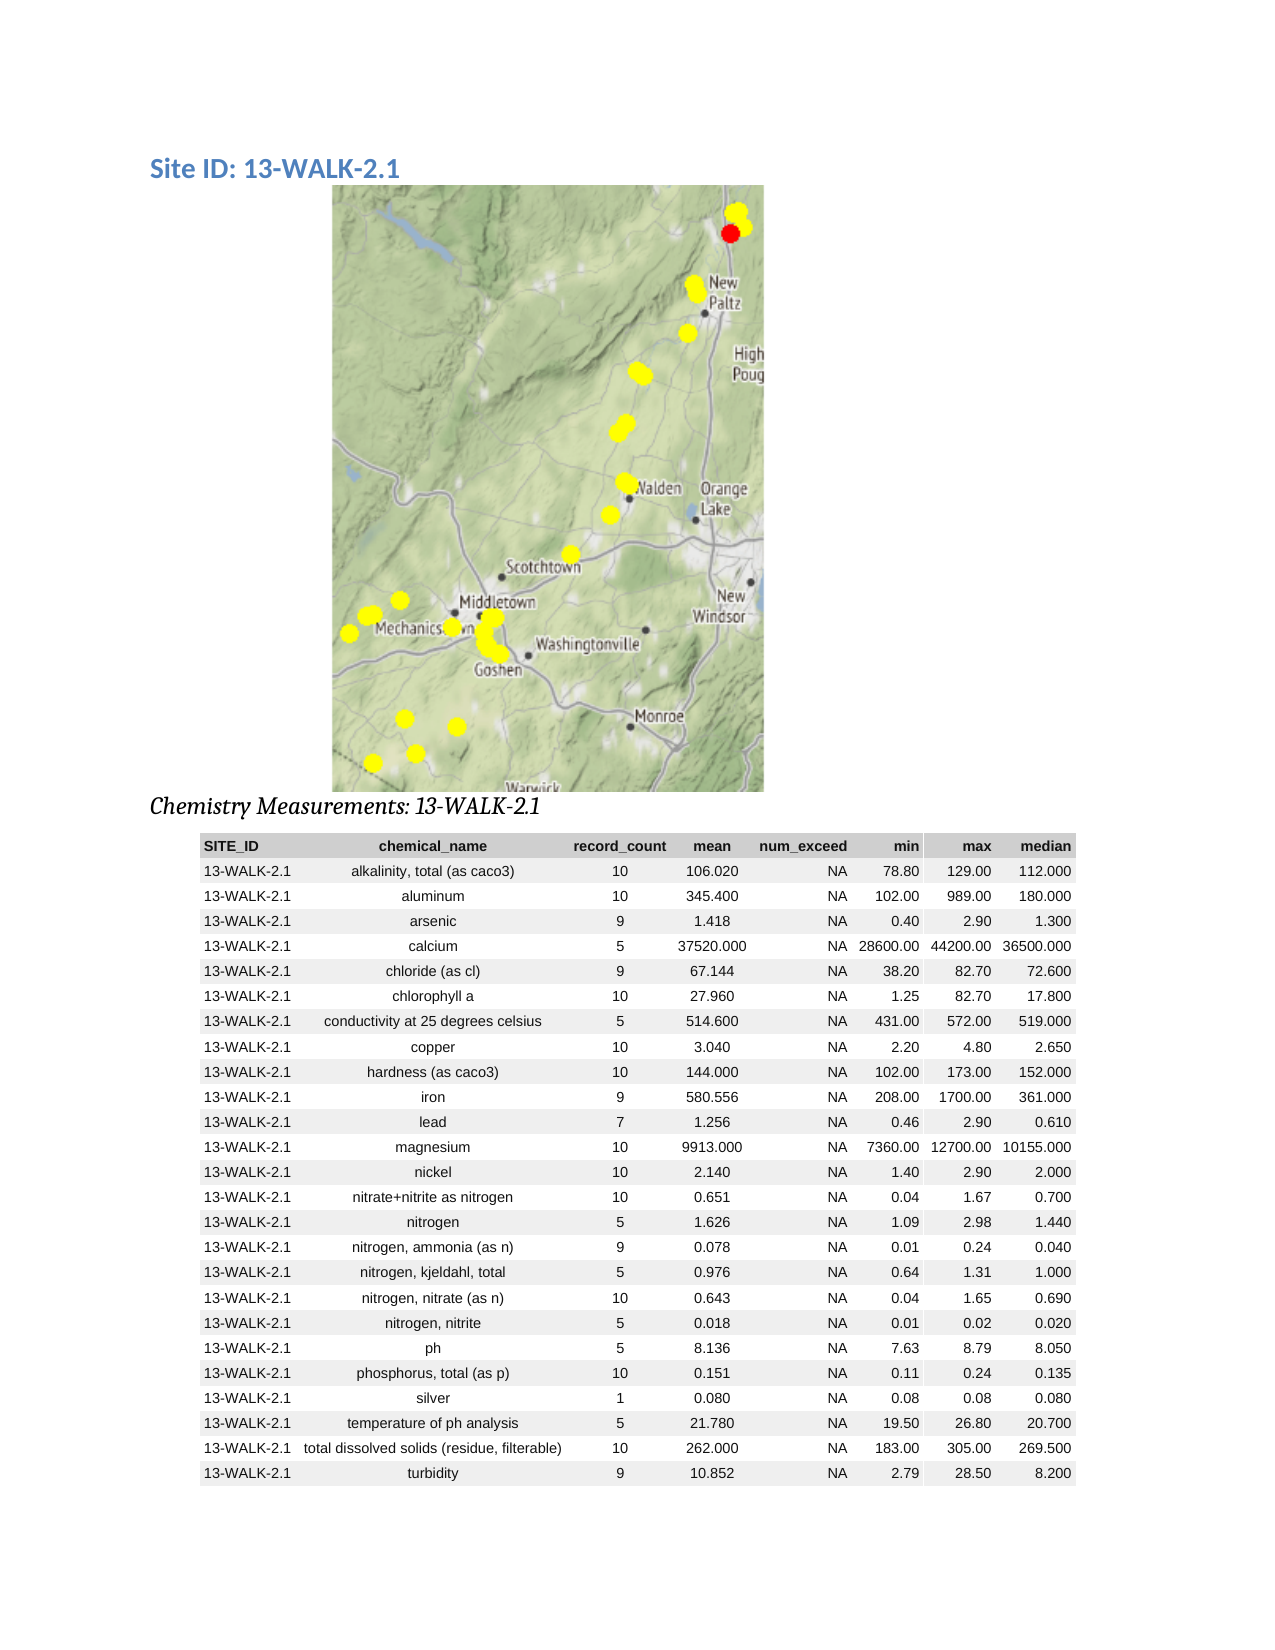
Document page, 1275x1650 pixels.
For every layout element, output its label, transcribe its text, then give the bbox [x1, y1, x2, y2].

picture [168, 185, 927, 792]
text Chemistry Measurements: 13-WALK-2.1 [150, 792, 1125, 821]
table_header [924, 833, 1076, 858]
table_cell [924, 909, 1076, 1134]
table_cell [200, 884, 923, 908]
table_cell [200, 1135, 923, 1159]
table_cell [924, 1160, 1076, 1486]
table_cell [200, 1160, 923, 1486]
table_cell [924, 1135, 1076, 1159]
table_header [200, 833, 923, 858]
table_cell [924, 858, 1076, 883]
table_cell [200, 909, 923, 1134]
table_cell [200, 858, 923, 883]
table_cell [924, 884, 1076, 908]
